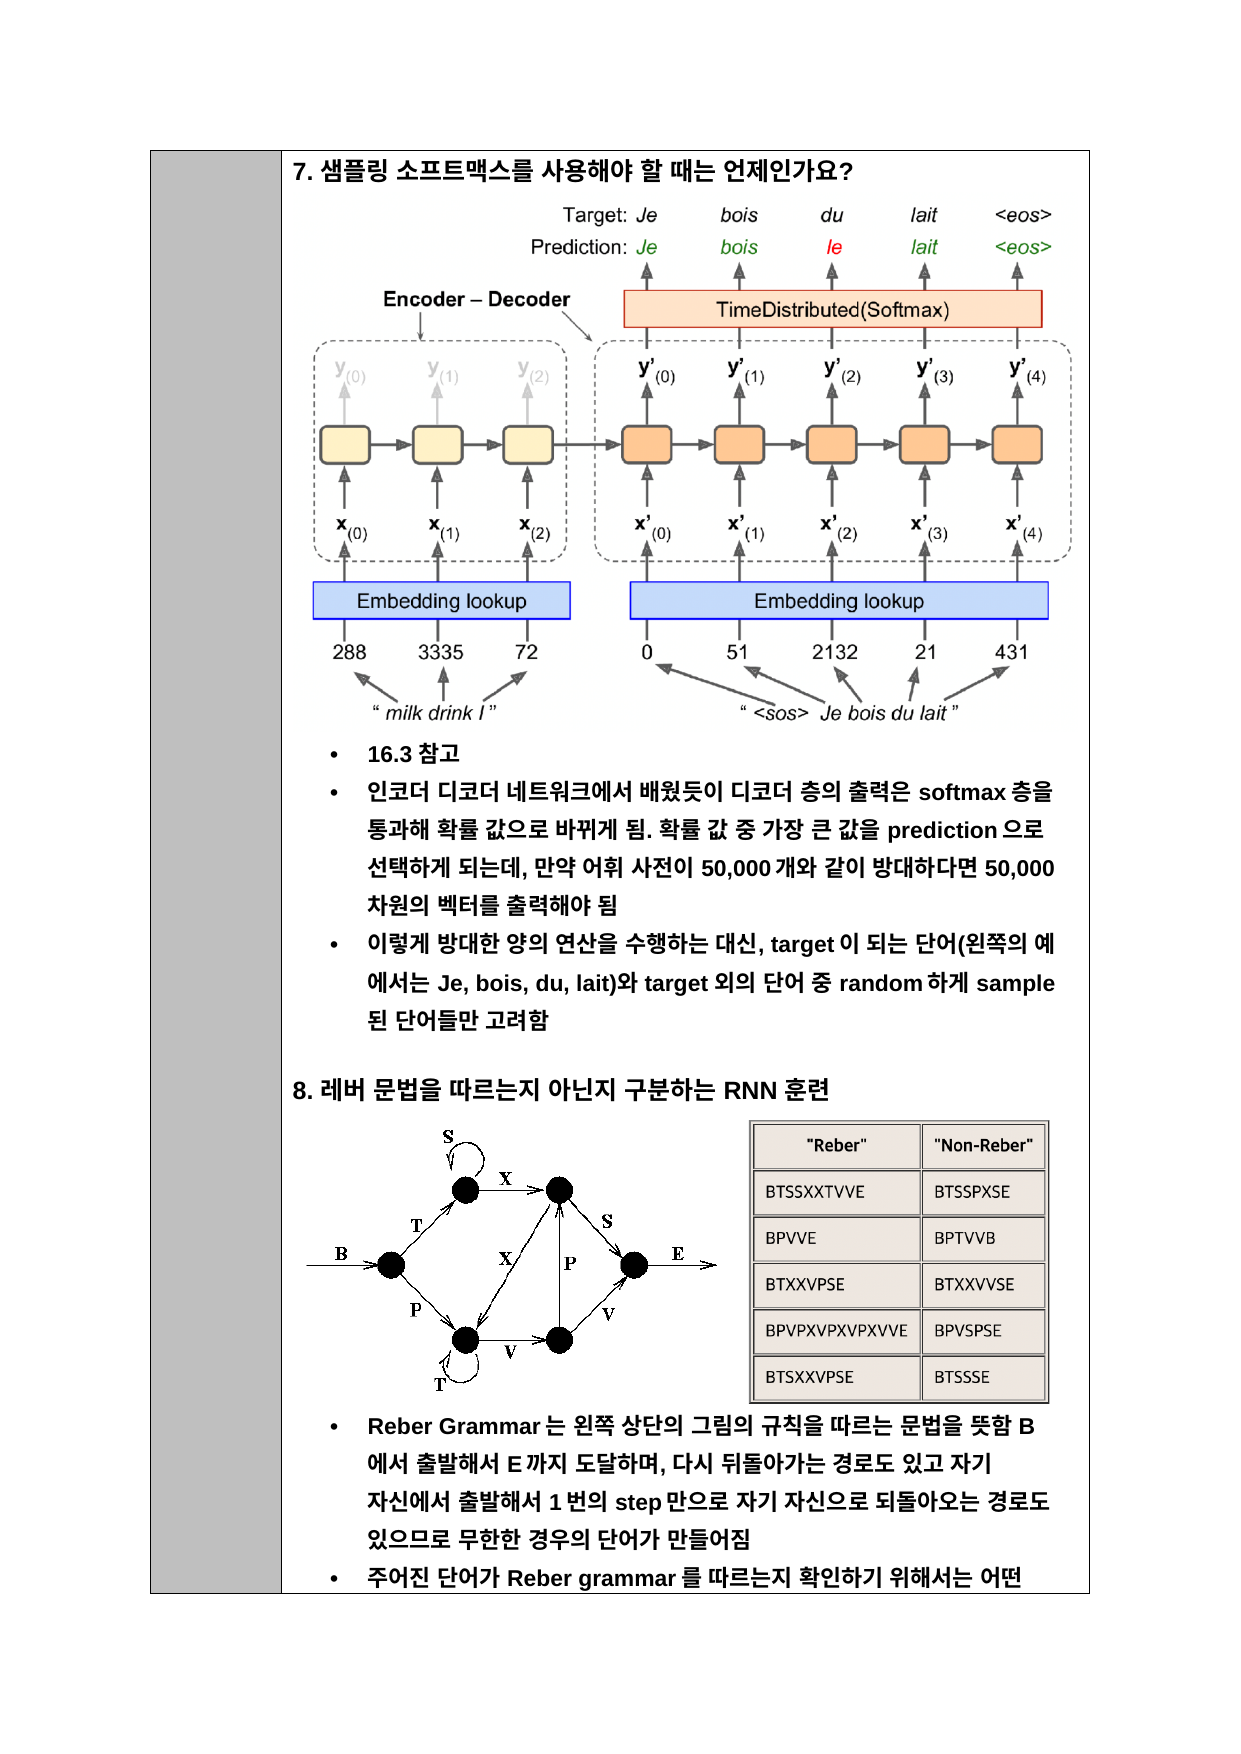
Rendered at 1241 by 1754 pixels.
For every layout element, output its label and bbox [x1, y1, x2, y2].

picture [292, 192, 1079, 732]
table_cell [282, 151, 1089, 1593]
picture [292, 1112, 1050, 1404]
